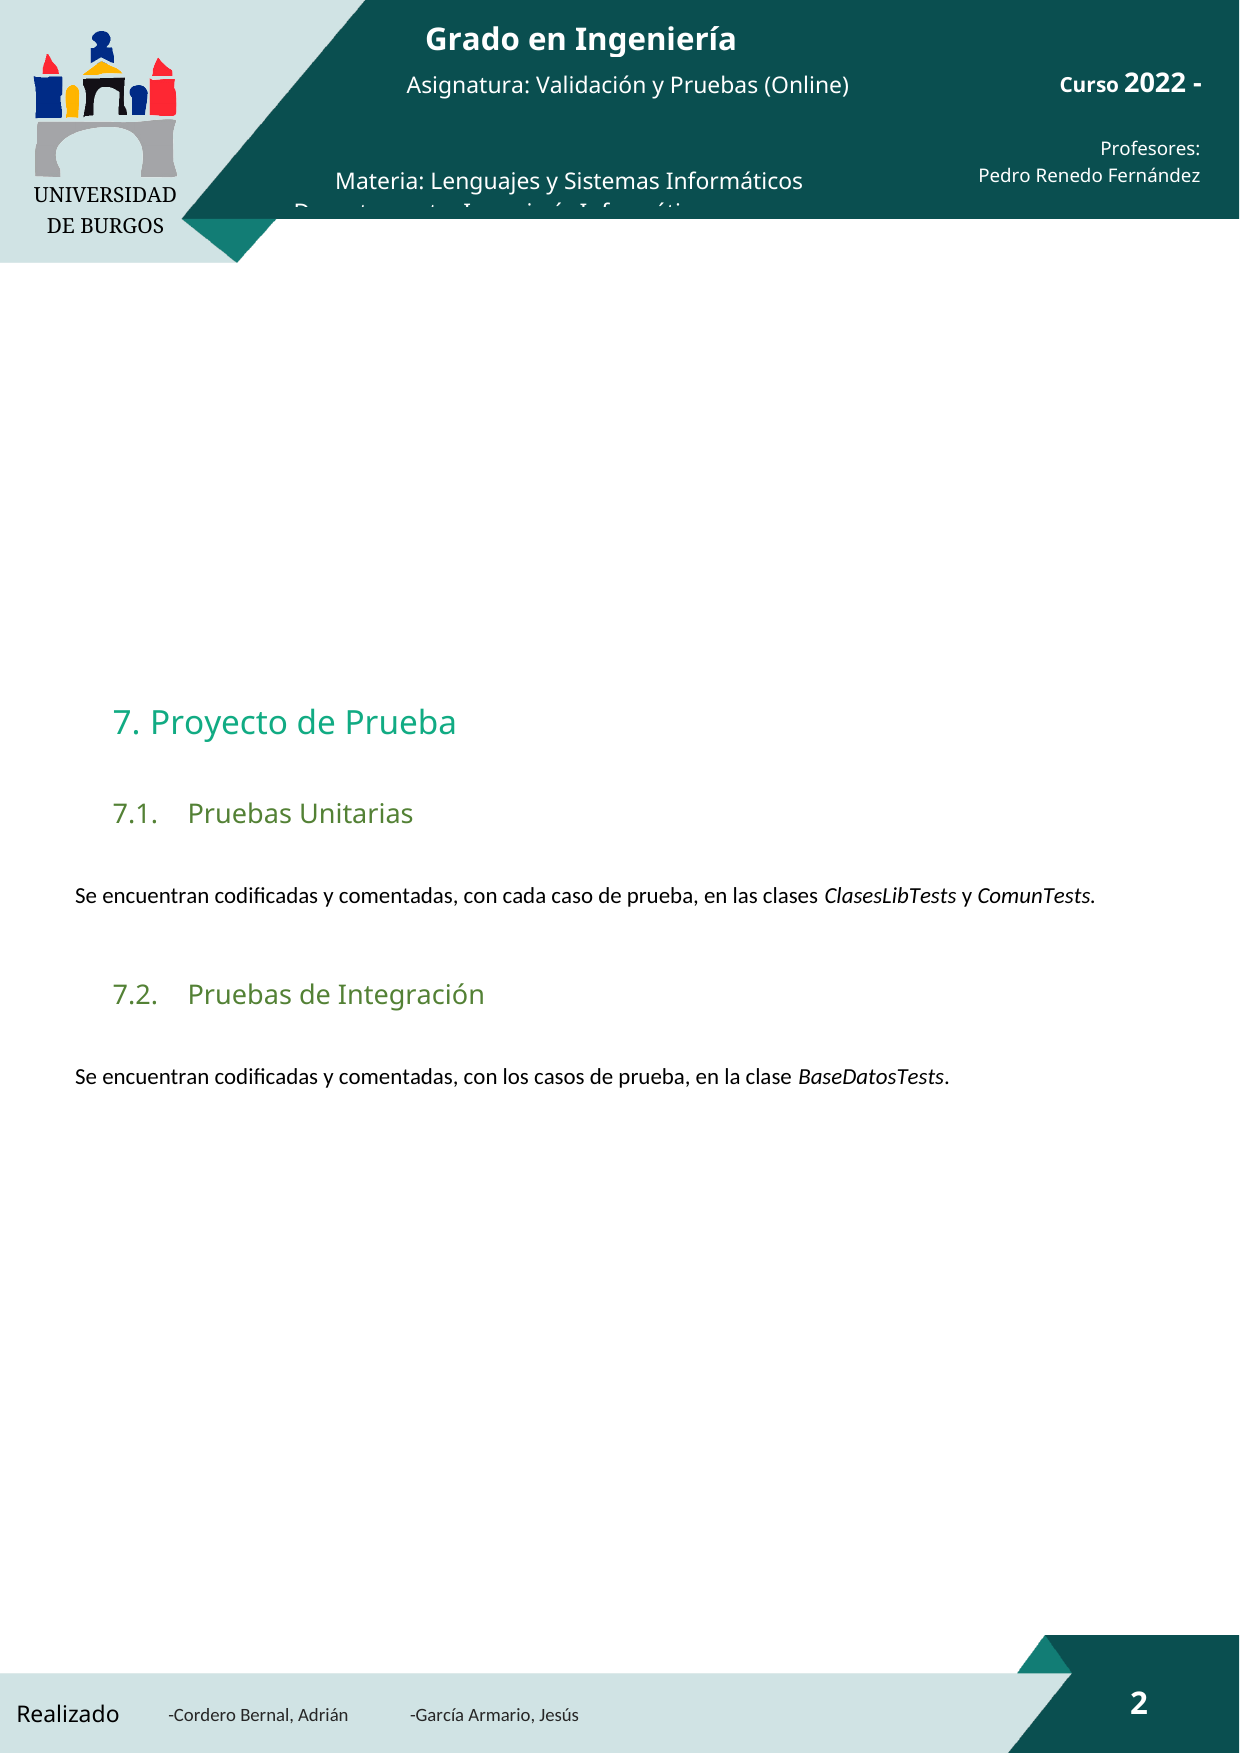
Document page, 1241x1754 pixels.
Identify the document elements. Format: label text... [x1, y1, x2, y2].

text Se encuentran codificadas y comentadas, con los casos de prueba, en la clase BaseDatosTests. [75, 1062, 1165, 1090]
text Se encuentran codificadas y comentadas, con cada caso de prueba, en las clases ClasesLibTests y ComunTests. [75, 881, 1165, 909]
subtitle Proyecto de Prueba [112, 699, 1165, 744]
subtitle Pruebas Unitarias [112, 795, 1165, 832]
subtitle Pruebas de Integración [112, 975, 1165, 1012]
picture [0, 0, 1240, 1753]
